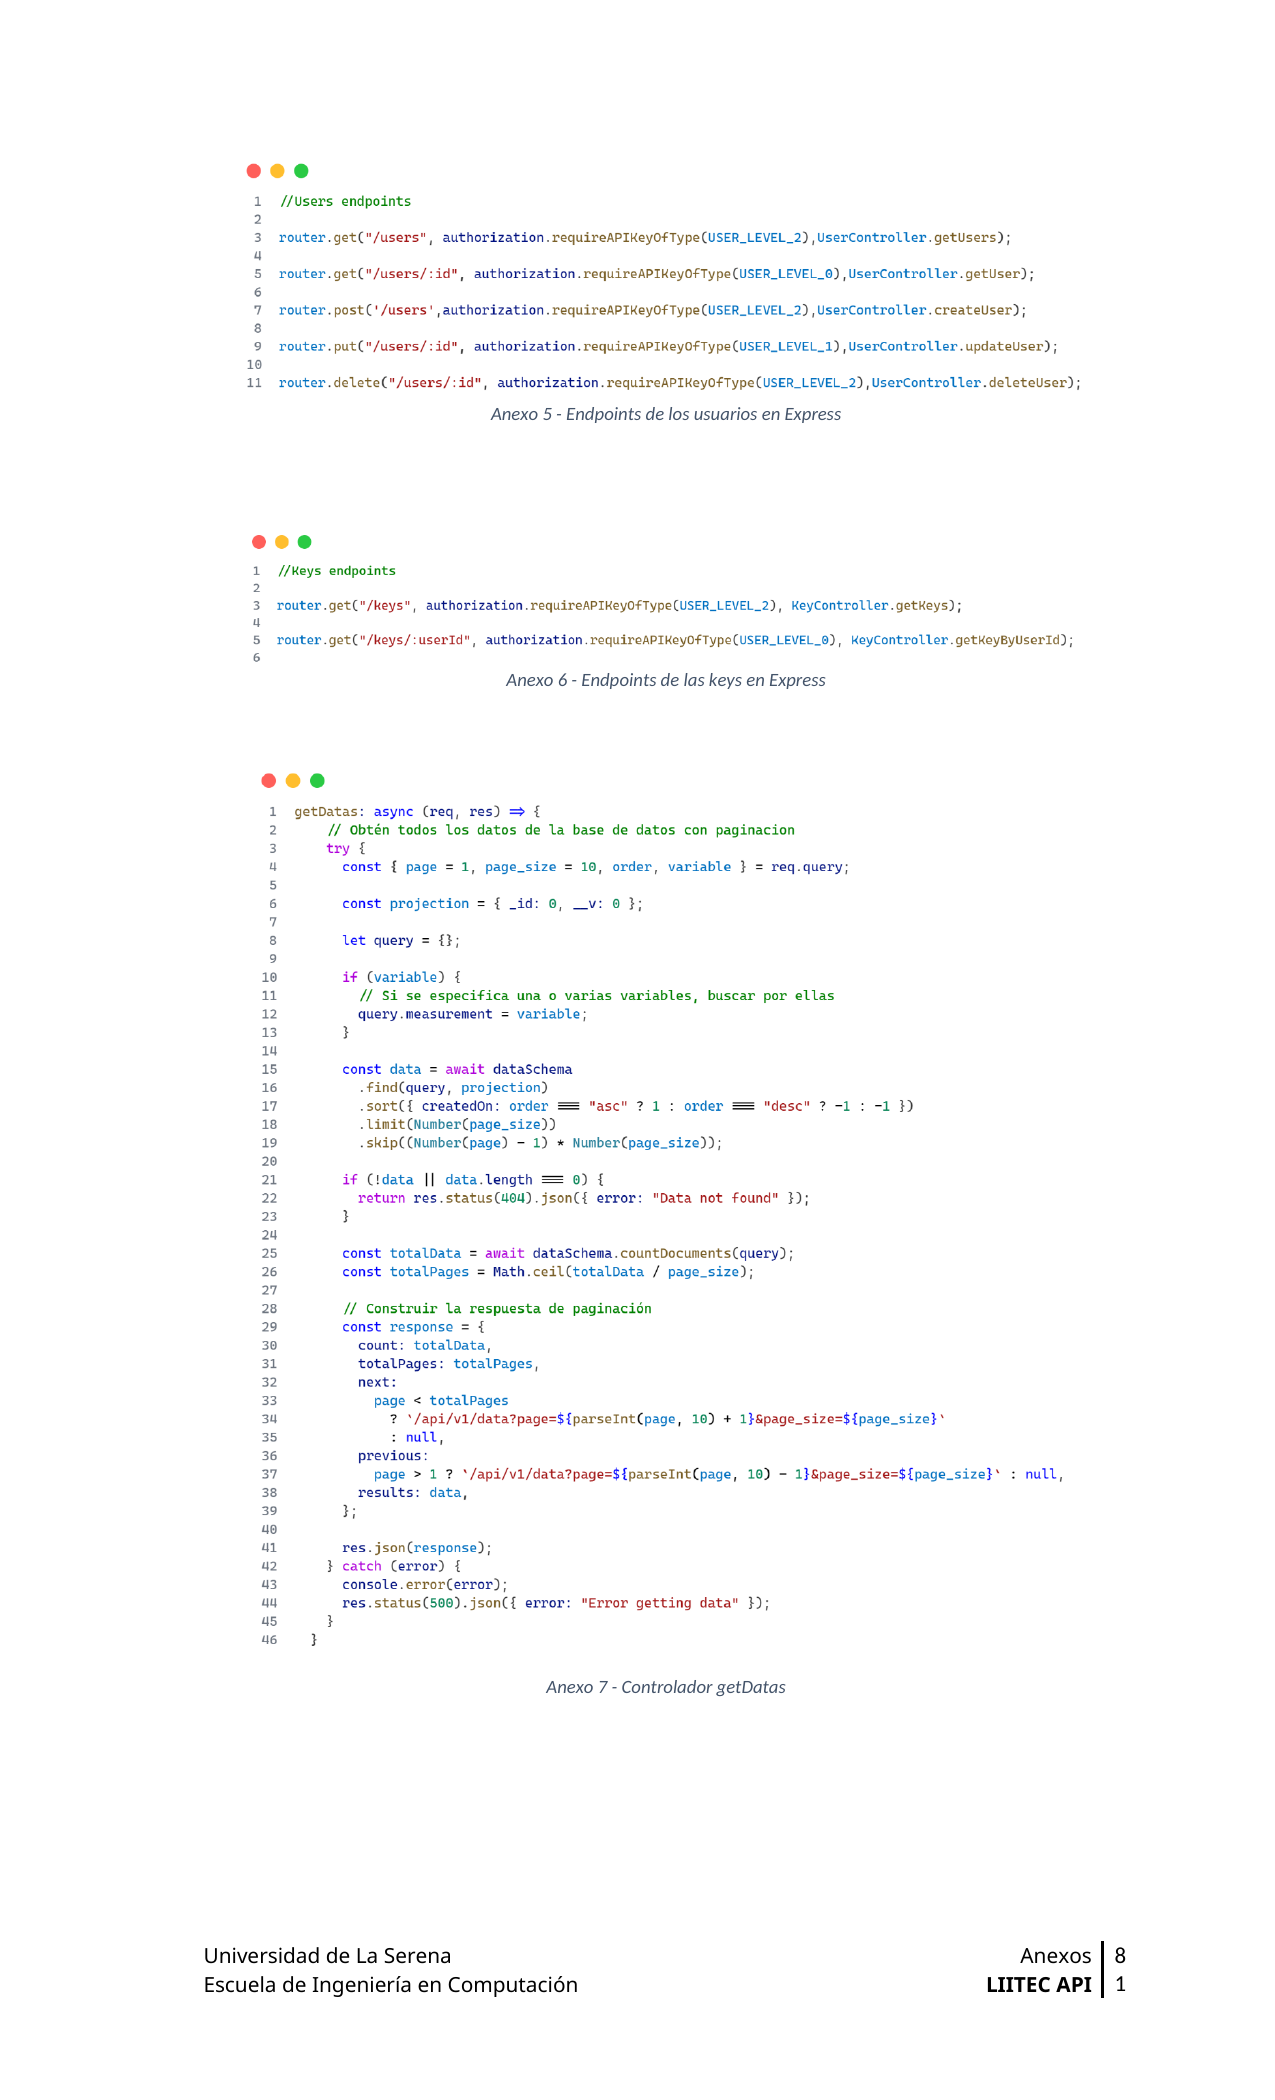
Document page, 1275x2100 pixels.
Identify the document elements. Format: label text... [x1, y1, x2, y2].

text Anexo 7 - Controlador getDatas [207, 1675, 1127, 1698]
picture [250, 759, 1084, 1656]
picture [238, 520, 1096, 669]
text Anexo 6 - Endpoints de las keys en Express [207, 668, 1127, 691]
picture [233, 147, 1102, 402]
text Anexo 5 - Endpoints de los usuarios en Express [207, 402, 1127, 425]
